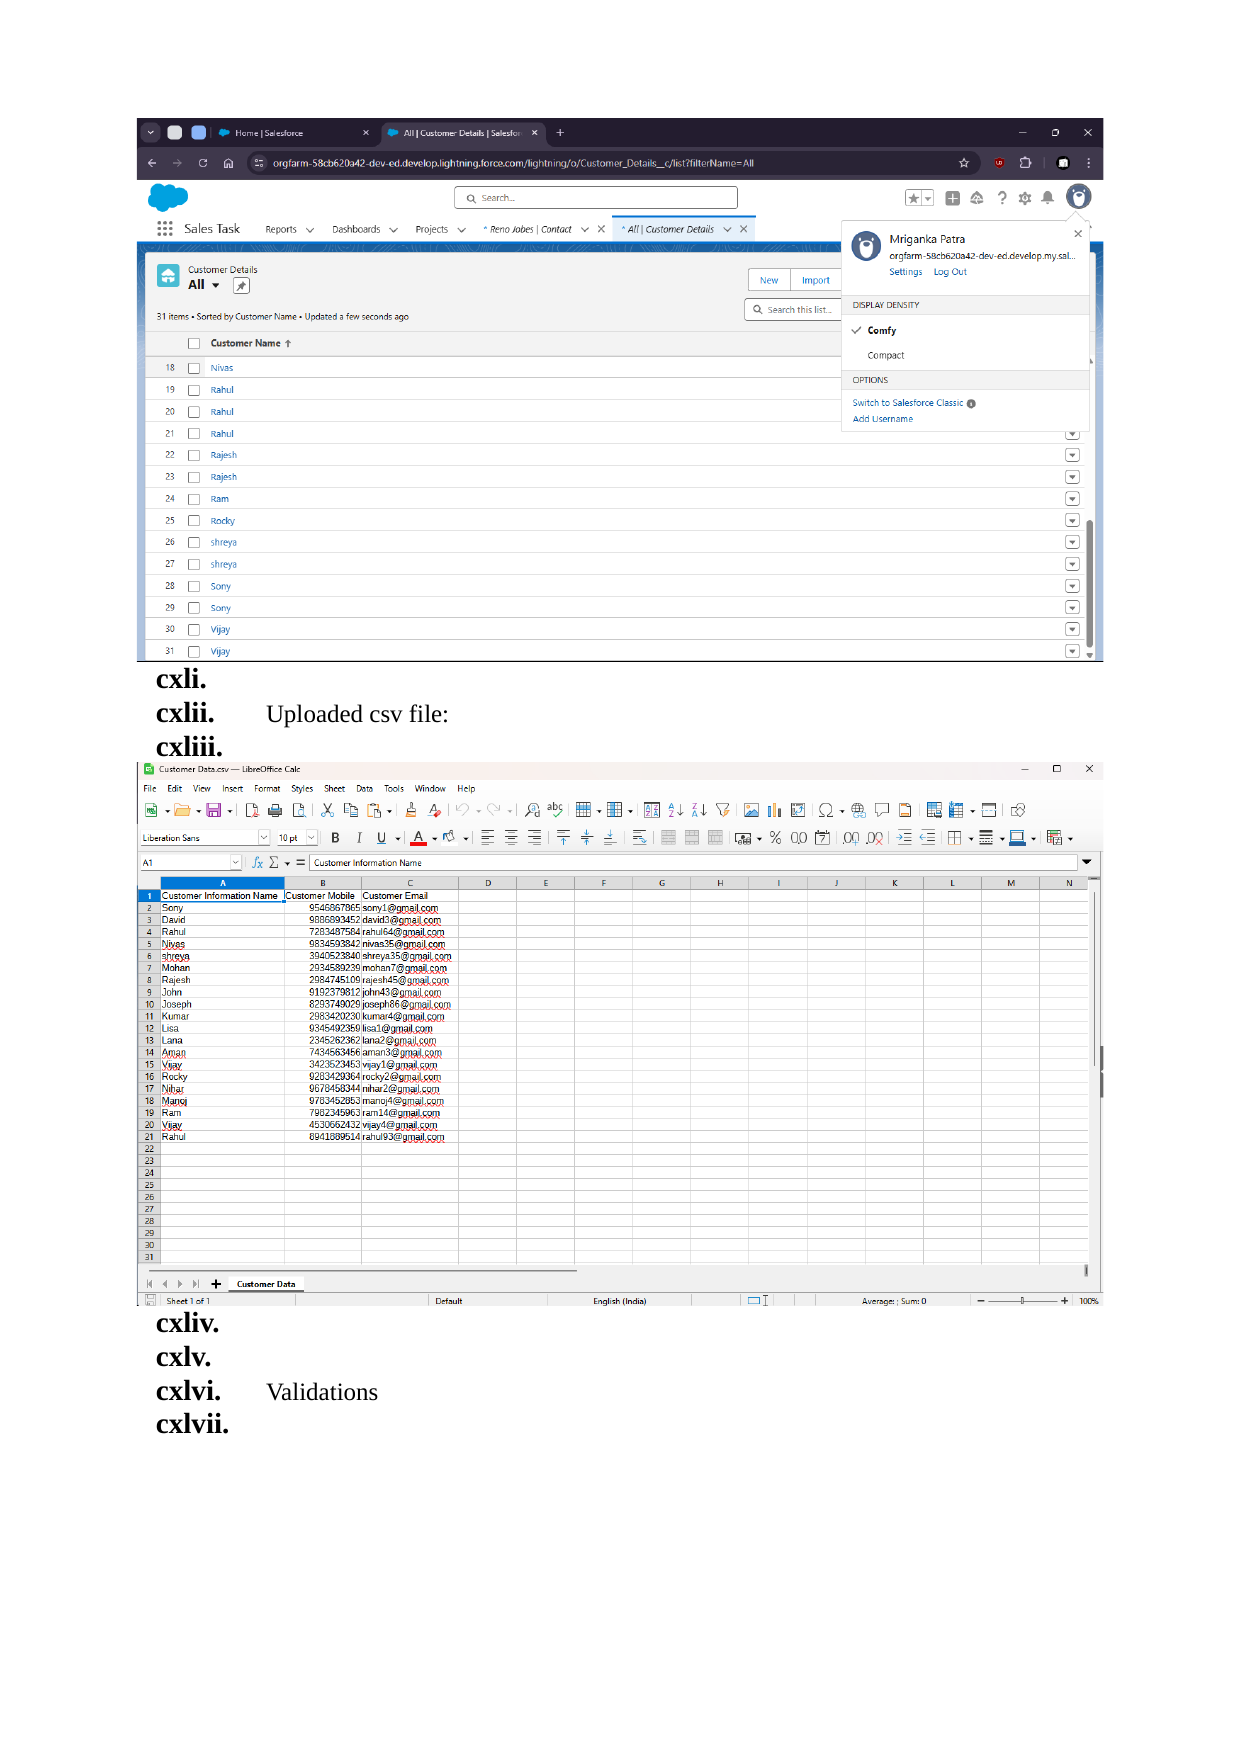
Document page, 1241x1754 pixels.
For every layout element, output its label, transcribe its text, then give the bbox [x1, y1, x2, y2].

picture [136, 762, 1104, 1306]
list Uploaded csv file: [156, 695, 1122, 729]
picture [136, 118, 1104, 662]
list Validations [156, 1373, 1122, 1406]
